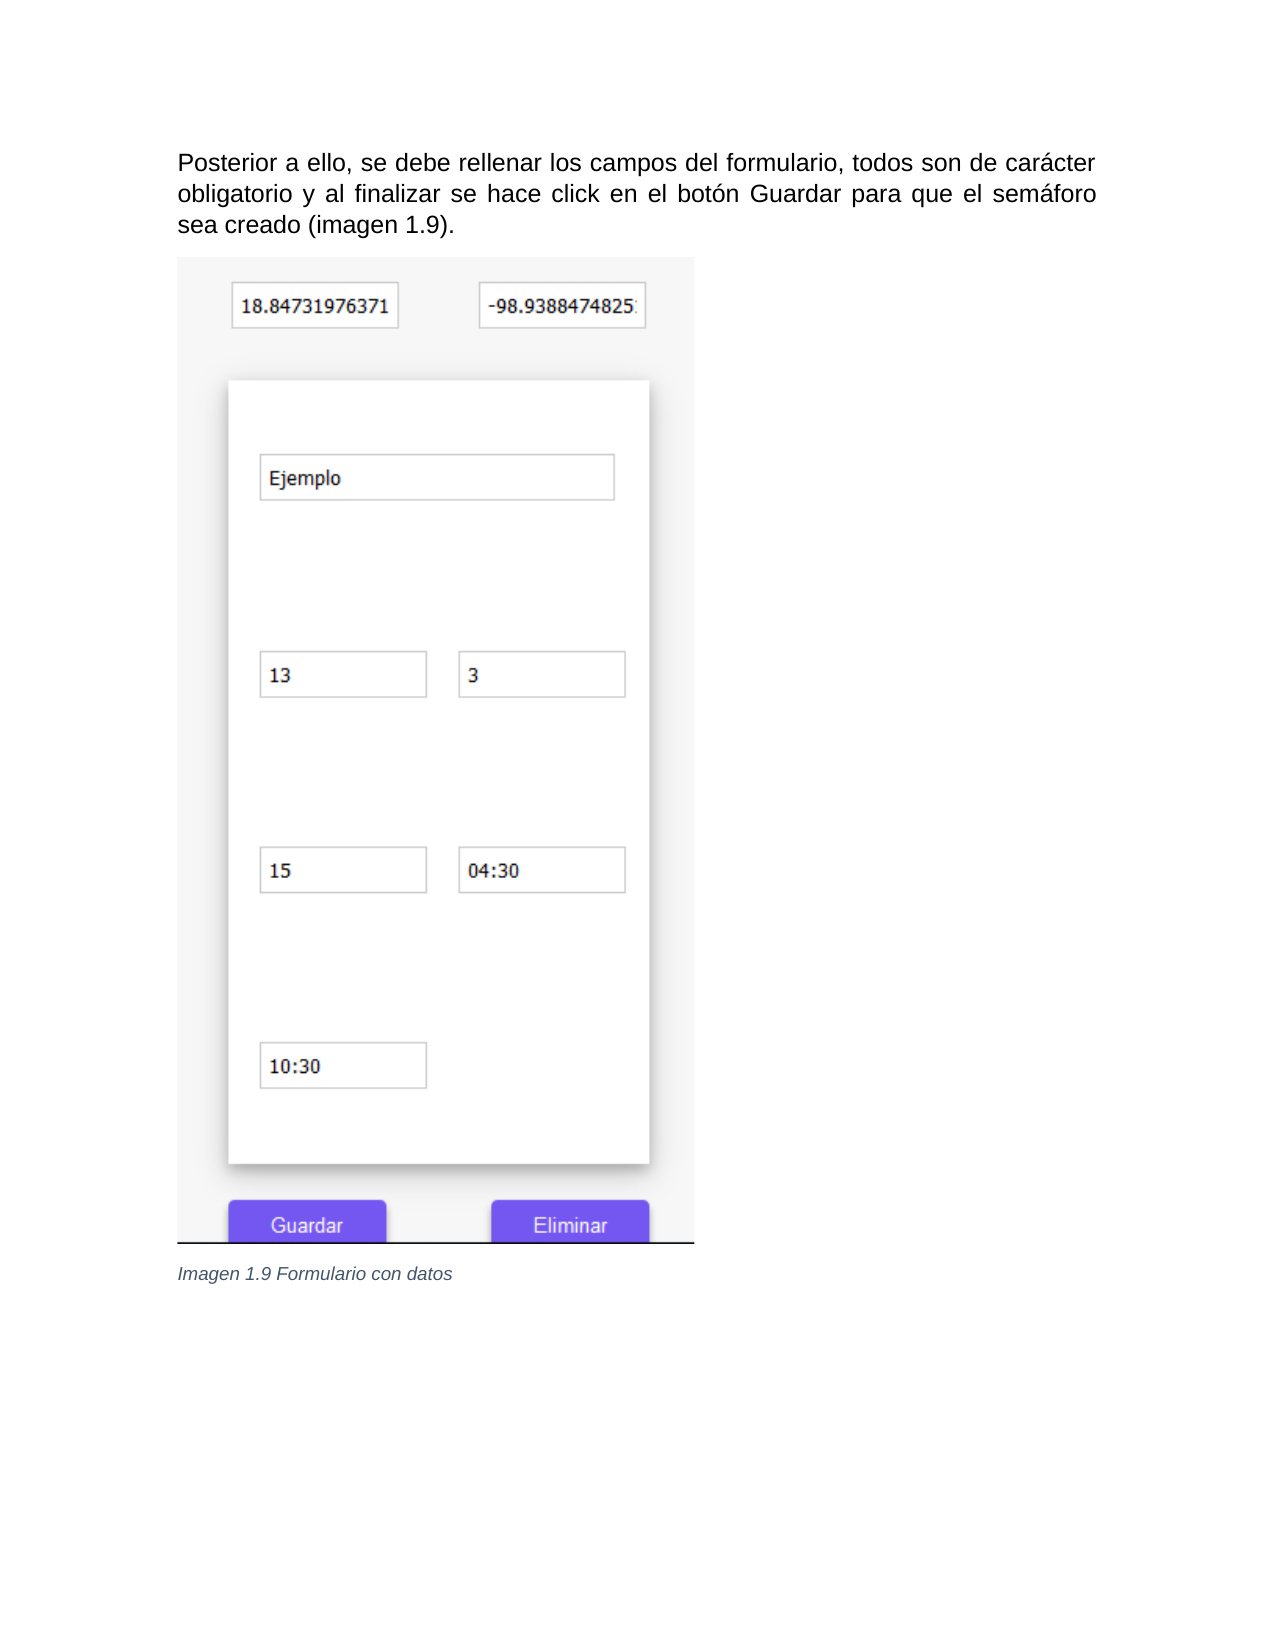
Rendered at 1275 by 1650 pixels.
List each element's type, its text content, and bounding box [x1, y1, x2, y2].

text Imagen 1.9 Formulario con datos [177, 1262, 1098, 1284]
picture [177, 257, 695, 1244]
text Posterior a ello, se debe rellenar los campos del formulario, todos son de carácter obligatorio y al finalizar se hace click en el botón Guardar para que el semáforo sea creado (imagen 1.9). [177, 148, 1098, 238]
